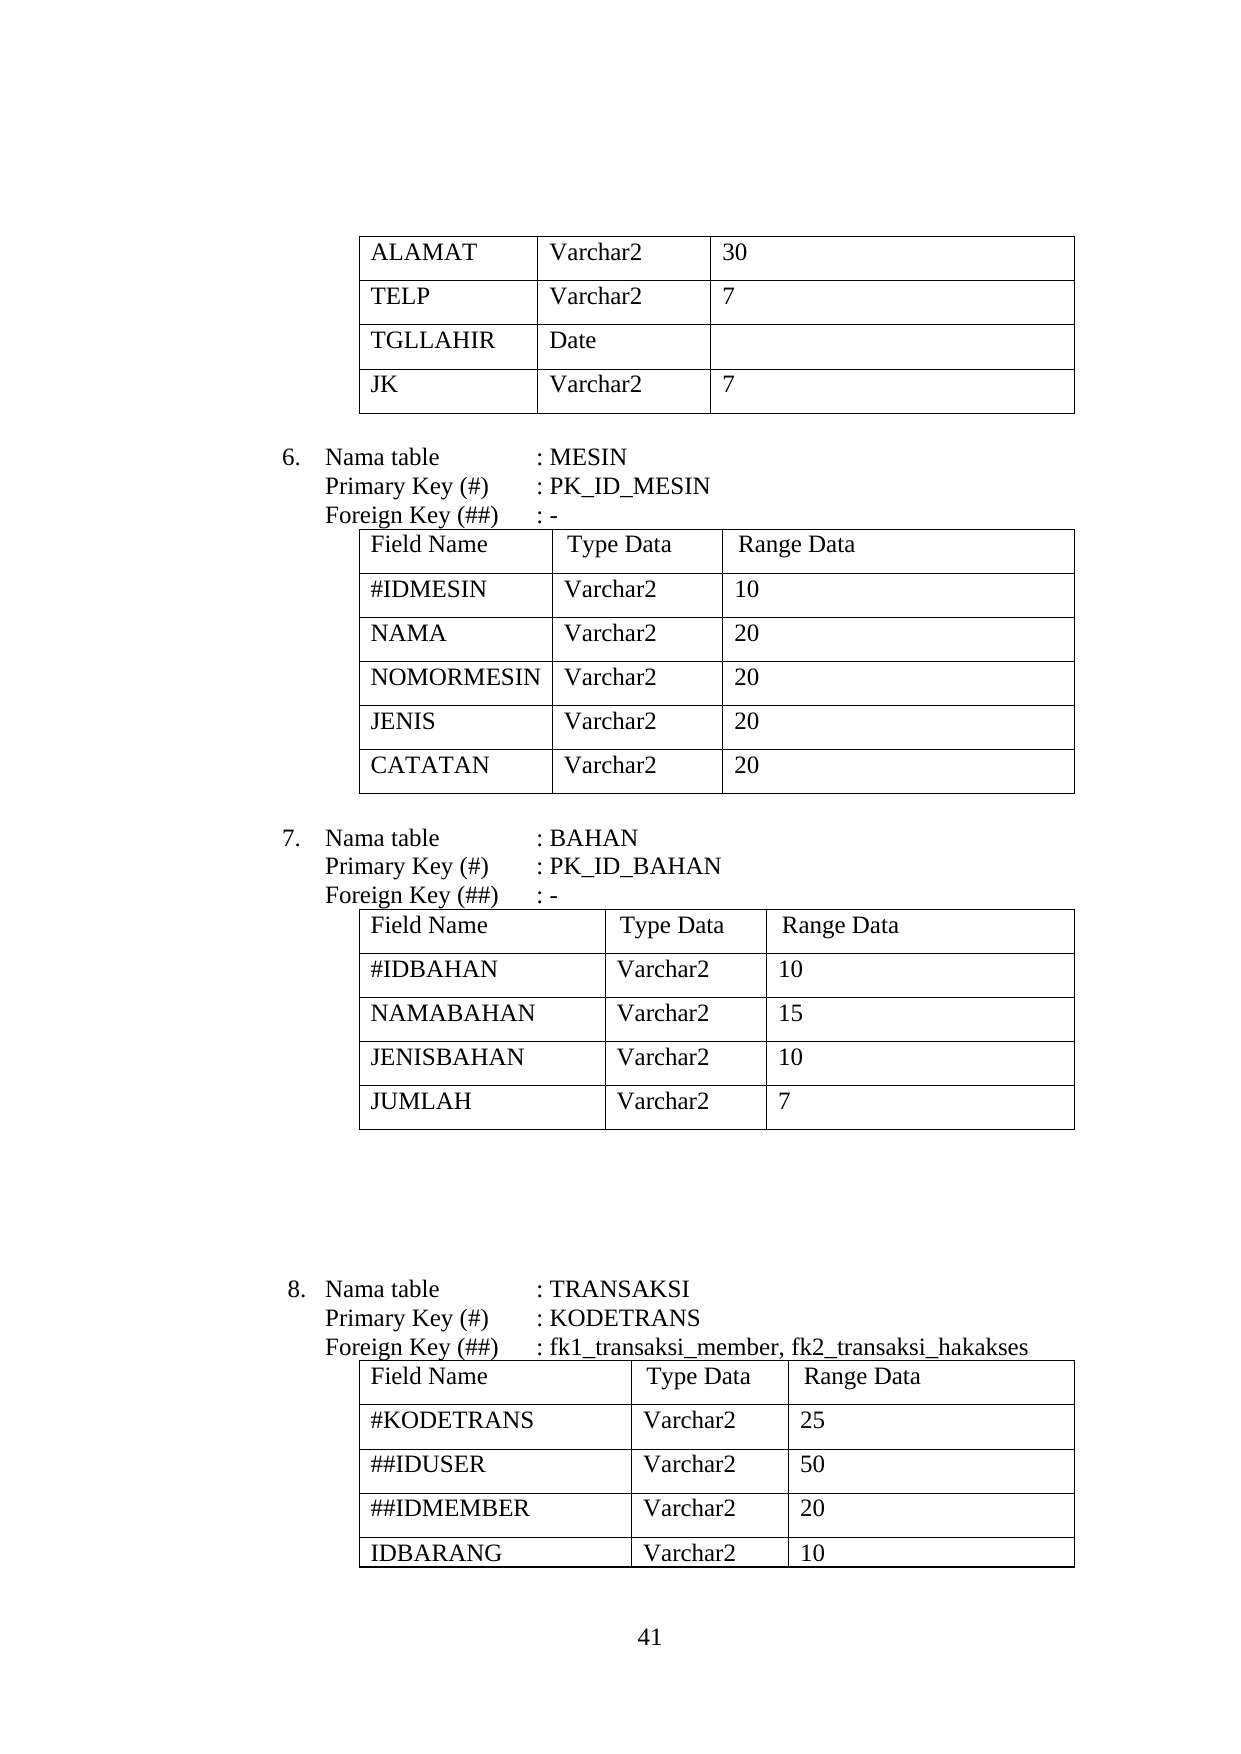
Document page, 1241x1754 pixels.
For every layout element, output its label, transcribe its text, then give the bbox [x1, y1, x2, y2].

table_cell 10 [723, 574, 1074, 617]
table_header Range Data [789, 1361, 1074, 1404]
table_cell TGLLAHIR [360, 325, 537, 368]
table_header Range Data [723, 530, 1074, 573]
table_cell 10 [767, 1042, 1074, 1085]
table_cell 15 [767, 998, 1074, 1041]
table_cell 7 [767, 1086, 1074, 1129]
table_cell ##IDMEMBER [360, 1494, 631, 1537]
table_cell Varchar2 [632, 1450, 788, 1492]
list Primary Key (#) : PK_ID_MESIN [325, 471, 1063, 500]
table_cell Varchar2 [553, 618, 722, 661]
list Nama table : TRANSAKSI [287, 1274, 1063, 1303]
list Nama table : MESIN [282, 442, 1063, 471]
table_cell 50 [789, 1450, 1074, 1492]
table_cell Varchar2 [538, 237, 710, 280]
table_cell [711, 325, 1074, 368]
table_cell 10 [789, 1538, 1074, 1566]
table_cell Varchar2 [606, 1042, 766, 1085]
table_cell CATATAN [360, 750, 552, 793]
table_header Type Data [606, 910, 766, 953]
table_cell Varchar2 [606, 1086, 766, 1129]
list Nama table : BAHAN [282, 823, 1063, 851]
table_header Field Name [360, 1361, 631, 1404]
table_cell 7 [711, 281, 1074, 324]
table_cell IDBARANG [360, 1538, 631, 1566]
table_header Type Data [553, 530, 722, 573]
list Foreign Key (##) : - [325, 880, 1063, 909]
table_cell 10 [767, 954, 1074, 997]
table_cell Varchar2 [606, 998, 766, 1041]
table_cell #IDMESIN [360, 574, 552, 617]
list Primary Key (#) : PK_ID_BAHAN [325, 851, 1063, 880]
table_cell 20 [723, 618, 1074, 661]
table_cell JENISBAHAN [360, 1042, 605, 1085]
table_cell JUMLAH [360, 1086, 605, 1129]
table_cell 7 [711, 370, 1074, 412]
table_cell 20 [723, 706, 1074, 749]
table_cell 25 [789, 1405, 1074, 1448]
table_cell JENIS [360, 706, 552, 749]
table_header Type Data [632, 1361, 788, 1404]
table_cell Varchar2 [553, 750, 722, 793]
list Primary Key (#) : KODETRANS [325, 1303, 1063, 1332]
table_cell ALAMAT [360, 237, 537, 280]
table_cell Varchar2 [538, 370, 710, 412]
table_cell Varchar2 [632, 1405, 788, 1448]
table_cell 20 [723, 662, 1074, 705]
table_cell Varchar2 [553, 662, 722, 705]
table_cell Varchar2 [632, 1494, 788, 1537]
table_cell Varchar2 [538, 281, 710, 324]
table_cell Varchar2 [606, 954, 766, 997]
table_cell #IDBAHAN [360, 954, 605, 997]
table_cell ##IDUSER [360, 1450, 631, 1492]
table_cell JK [360, 370, 537, 412]
table_cell Varchar2 [632, 1538, 788, 1566]
table_cell 20 [723, 750, 1074, 793]
table_header Field Name [360, 910, 605, 953]
table_cell NAMABAHAN [360, 998, 605, 1041]
list Foreign Key (##) : - [325, 500, 1063, 528]
table_cell Varchar2 [553, 574, 722, 617]
table_cell Date [538, 325, 710, 368]
table_cell #KODETRANS [360, 1405, 631, 1448]
table_cell 20 [789, 1494, 1074, 1537]
list Foreign Key (##) : fk1_transaksi_member, fk2_transaksi_hakakses [325, 1332, 1063, 1360]
table_header Field Name [360, 530, 552, 573]
table_cell TELP [360, 281, 537, 324]
table_cell Varchar2 [553, 706, 722, 749]
table_cell 30 [711, 237, 1074, 280]
table_cell NOMORMESIN [360, 662, 552, 705]
table_cell NAMA [360, 618, 552, 661]
table_header Range Data [767, 910, 1074, 953]
